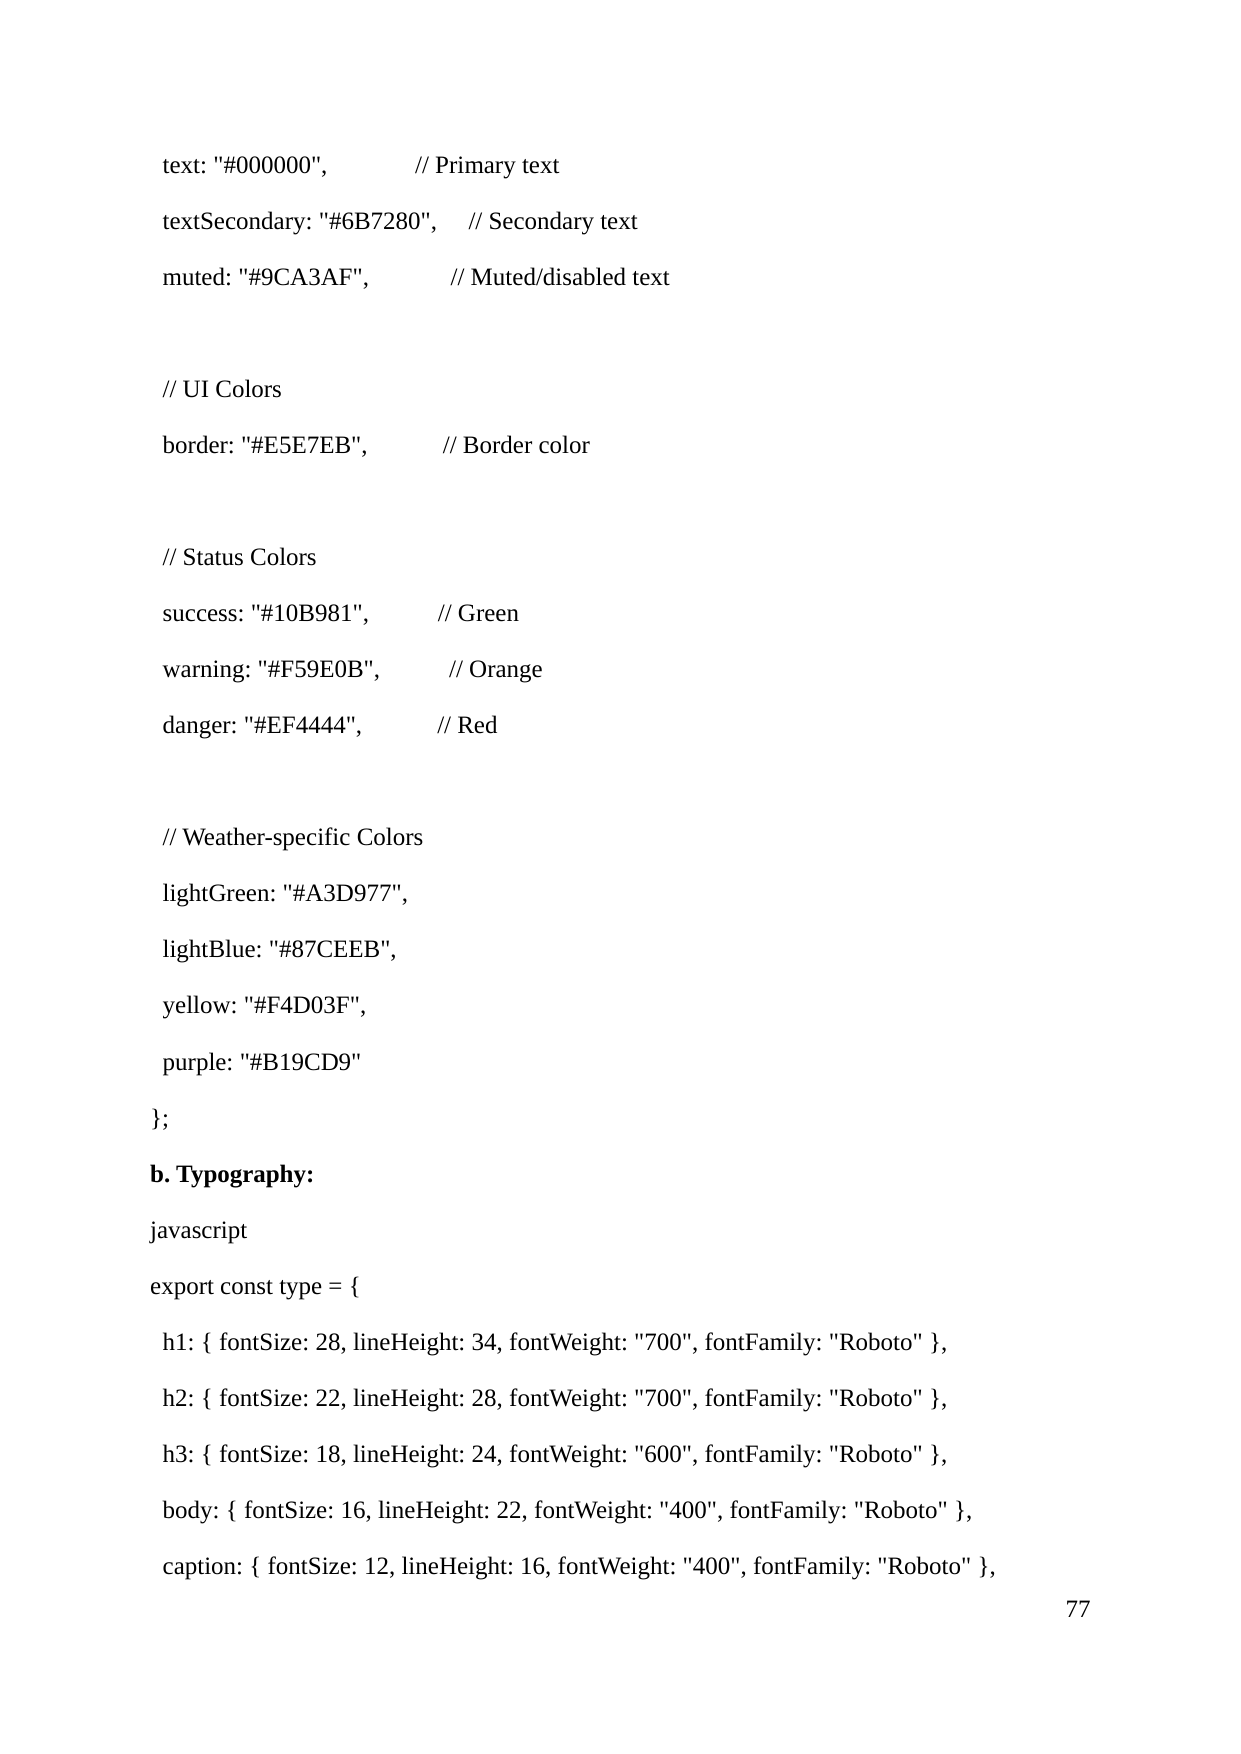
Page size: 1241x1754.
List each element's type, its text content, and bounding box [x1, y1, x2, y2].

text warning: "#F59E0B", // Orange [150, 654, 1090, 683]
text h1: { fontSize: 28, lineHeight: 34, fontWeight: "700", fontFamily: "Roboto" }, [150, 1327, 1090, 1356]
text yellow: "#F4D03F", [150, 991, 1090, 1019]
text lightBlue: "#87CEEB", [150, 934, 1090, 963]
text }; [150, 1103, 1090, 1131]
text javascript [150, 1215, 1090, 1243]
text // Status Colors [150, 542, 1090, 571]
text // Weather-specific Colors [150, 822, 1090, 851]
text // UI Colors [150, 374, 1090, 403]
text success: "#10B981", // Green [150, 598, 1090, 627]
text h3: { fontSize: 18, lineHeight: 24, fontWeight: "600", fontFamily: "Roboto" }, [150, 1439, 1090, 1468]
text muted: "#9CA3AF", // Muted/disabled text [150, 262, 1090, 291]
text body: { fontSize: 16, lineHeight: 22, fontWeight: "400", fontFamily: "Roboto" }, [150, 1495, 1090, 1524]
text textSecondary: "#6B7280", // Secondary text [150, 206, 1090, 235]
text h2: { fontSize: 22, lineHeight: 28, fontWeight: "700", fontFamily: "Roboto" }, [150, 1383, 1090, 1412]
text text: "#000000", // Primary text [150, 150, 1090, 179]
text border: "#E5E7EB", // Border color [150, 430, 1090, 459]
text b. Typography: [150, 1159, 1090, 1187]
text export const type = { [150, 1271, 1090, 1299]
text caption: { fontSize: 12, lineHeight: 16, fontWeight: "400", fontFamily: "Roboto" }, [150, 1551, 1090, 1580]
text danger: "#EF4444", // Red [150, 710, 1090, 739]
text purple: "#B19CD9" [150, 1047, 1090, 1075]
text lightGreen: "#A3D977", [150, 878, 1090, 907]
